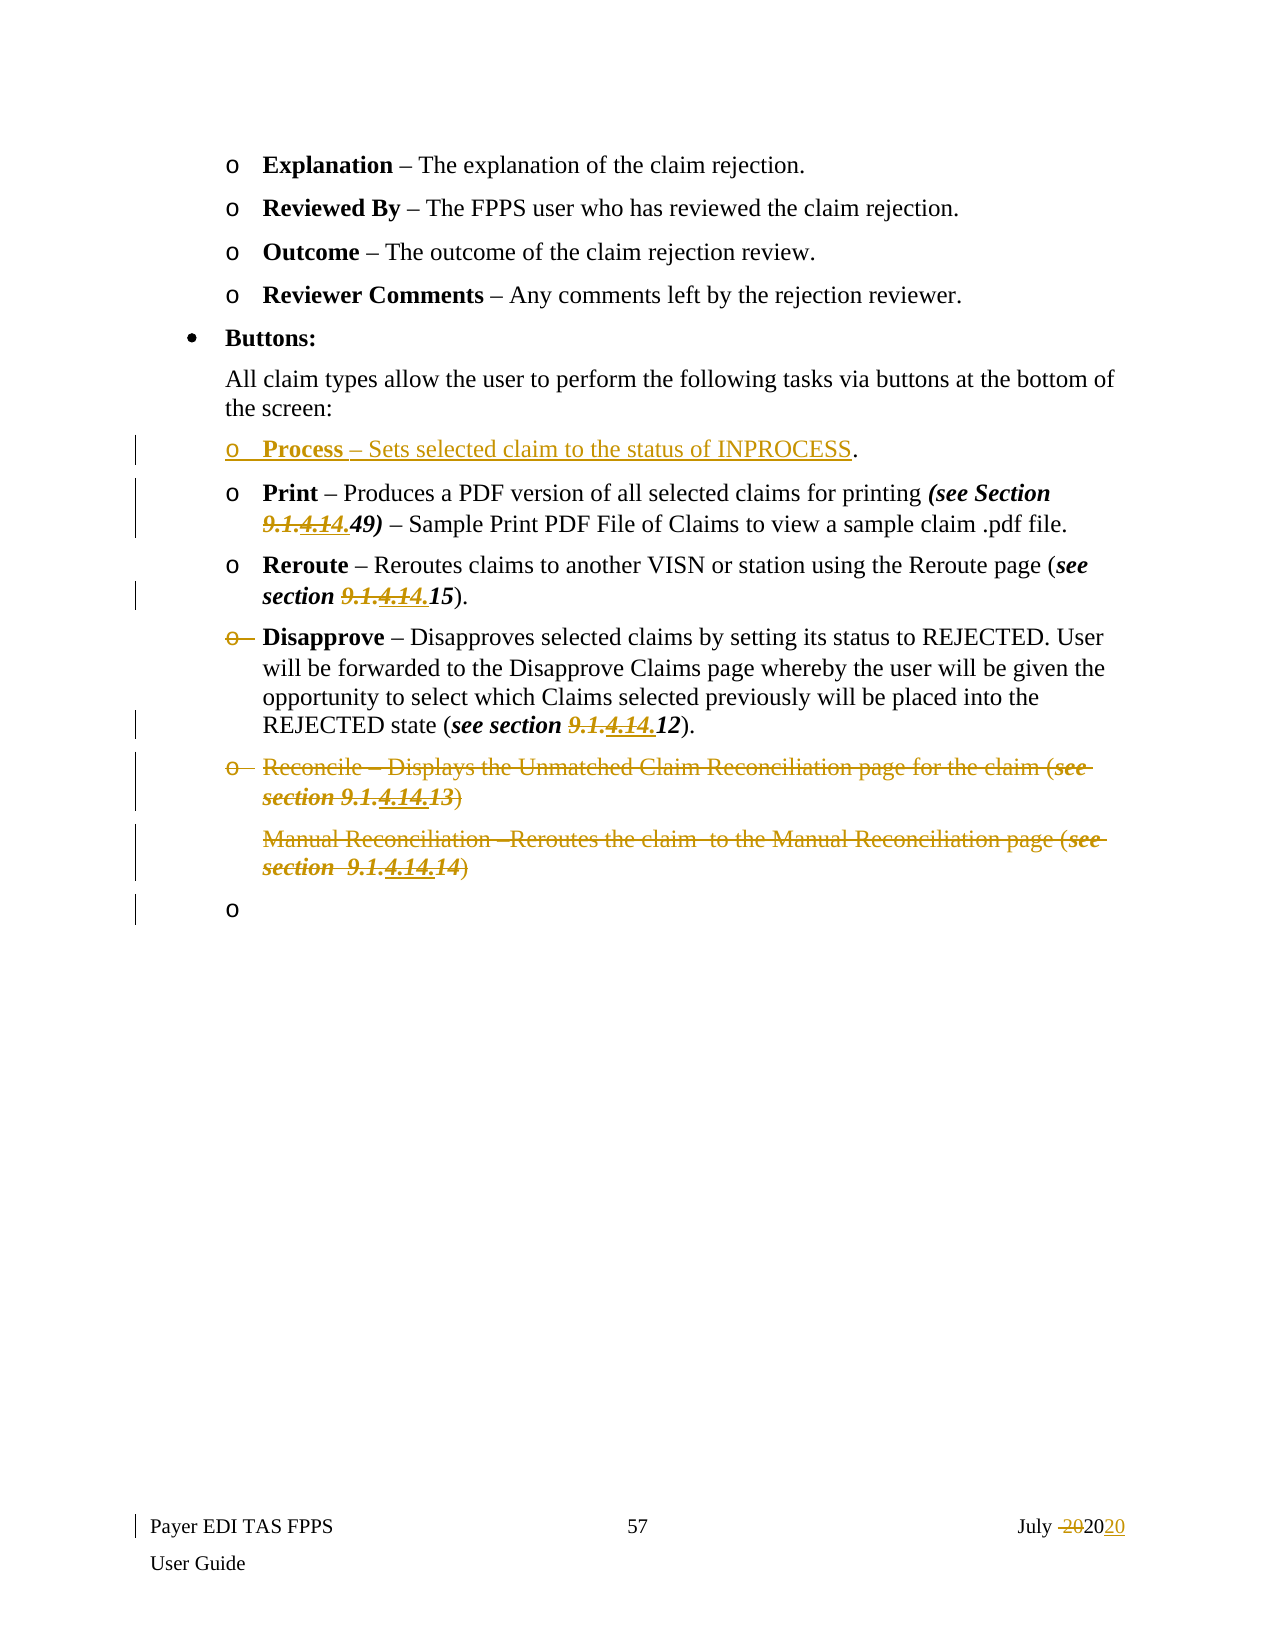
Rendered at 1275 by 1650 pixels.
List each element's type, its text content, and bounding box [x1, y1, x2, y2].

list Reroute – Reroutes claims to another VISN or station using the Reroute page (see section 15). [225, 550, 1125, 609]
list Buttons: [187, 323, 1125, 352]
list Explanation – The explanation of the claim rejection. [225, 150, 1125, 181]
text All claim types allow the user to perform the following tasks via buttons at the bottom of the screen: [225, 364, 1125, 422]
list Outcome – The outcome of the claim rejection review. [225, 237, 1125, 267]
list Reviewer Comments – Any comments left by the rejection reviewer. [225, 280, 1125, 311]
list Disapprove – Disapproves selected claims by setting its status to REJECTED. User will be forwarded to the Disapprove Claims page whereby the user will be given the opportunity to select which Claims selected previously will be placed into the REJECTED state (see section 12). [225, 622, 1125, 739]
list Reviewed By – The FPPS user who has reviewed the claim rejection. [225, 193, 1125, 224]
list Print – Produces a PDF version of all selected claims for printing (see Section 49) – Sample Print PDF File of Claims to view a sample claim .pdf file. [225, 478, 1125, 537]
list . [225, 434, 1125, 465]
